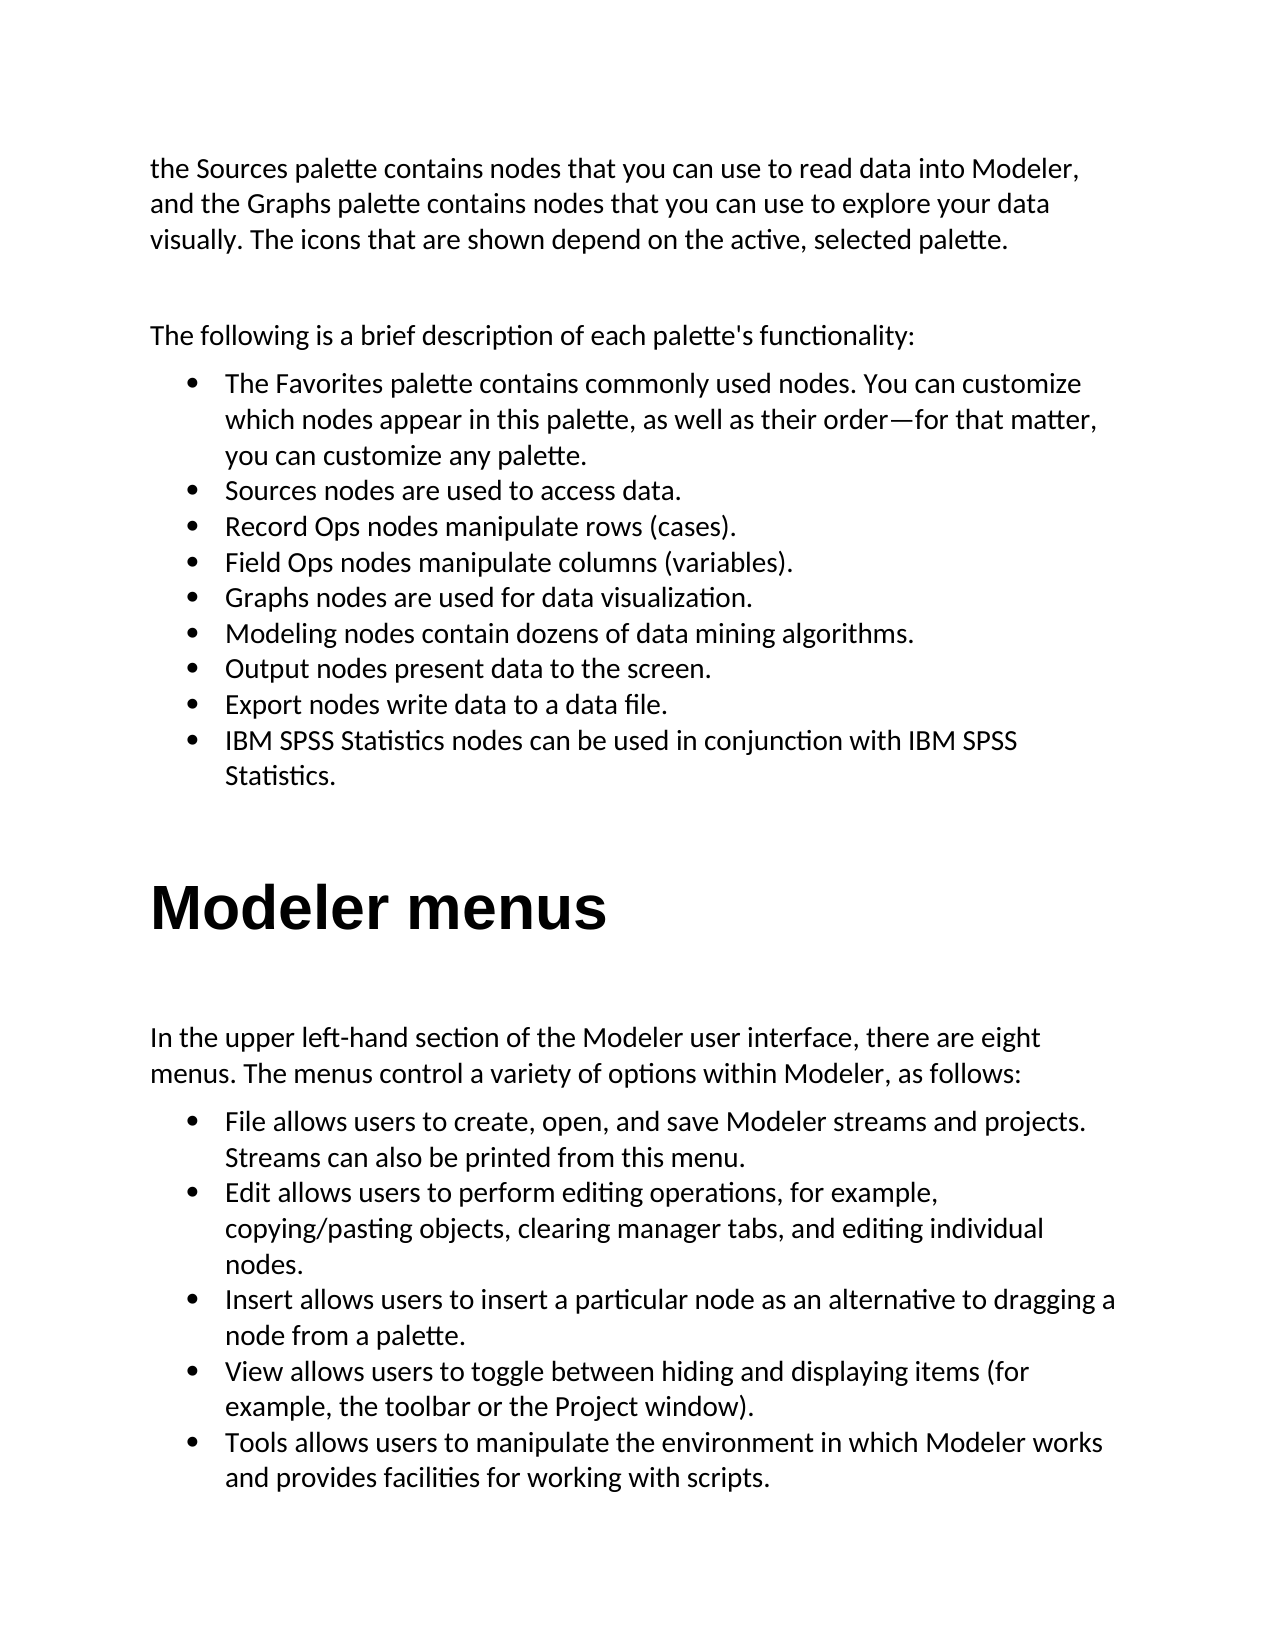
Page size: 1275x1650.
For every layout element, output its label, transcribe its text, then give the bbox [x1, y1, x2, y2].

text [150, 150, 1125, 257]
list Export nodes write data to a data file. [187, 686, 1125, 722]
list The Favorites palette contains commonly used nodes. You can customize which nodes appear in this palette, as well as their order—for that matter, you can customize any palette. [187, 366, 1125, 472]
text The following is a brief description of each palette's functionality: [150, 317, 1125, 353]
list Modeling nodes contain dozens of data mining algorithms. [187, 615, 1125, 651]
list Tools allows users to manipulate the environment in which Modeler works and provides facilities for working with scripts. [187, 1424, 1125, 1495]
list Insert allows users to insert a particular node as an alternative to dragging a node from a palette. [187, 1281, 1125, 1353]
list IBM SPSS Statistics nodes can be used in conjunction with IBM SPSS Statistics. [187, 722, 1125, 793]
subtitle Modeler menus [150, 870, 1125, 942]
list Graphs nodes are used for data visualization. [187, 579, 1125, 615]
list Field Ops nodes manipulate columns (variables). [187, 544, 1125, 579]
list Record Ops nodes manipulate rows (cases). [187, 508, 1125, 544]
list Sources nodes are used to access data. [187, 472, 1125, 508]
text In the upper left-hand section of the Modeler user interface, there are eight menus. The menus control a variety of options within Modeler, as follows: [150, 1019, 1125, 1091]
list Edit allows users to perform editing operations, for example, copying/pasting objects, clearing manager tabs, and editing individual nodes. [187, 1174, 1125, 1281]
list Output nodes present data to the screen. [187, 651, 1125, 686]
list File allows users to create, open, and save Modeler streams and projects. Streams can also be printed from this menu. [187, 1103, 1125, 1174]
list View allows users to toggle between hiding and displaying items (for example, the toolbar or the Project window). [187, 1353, 1125, 1424]
